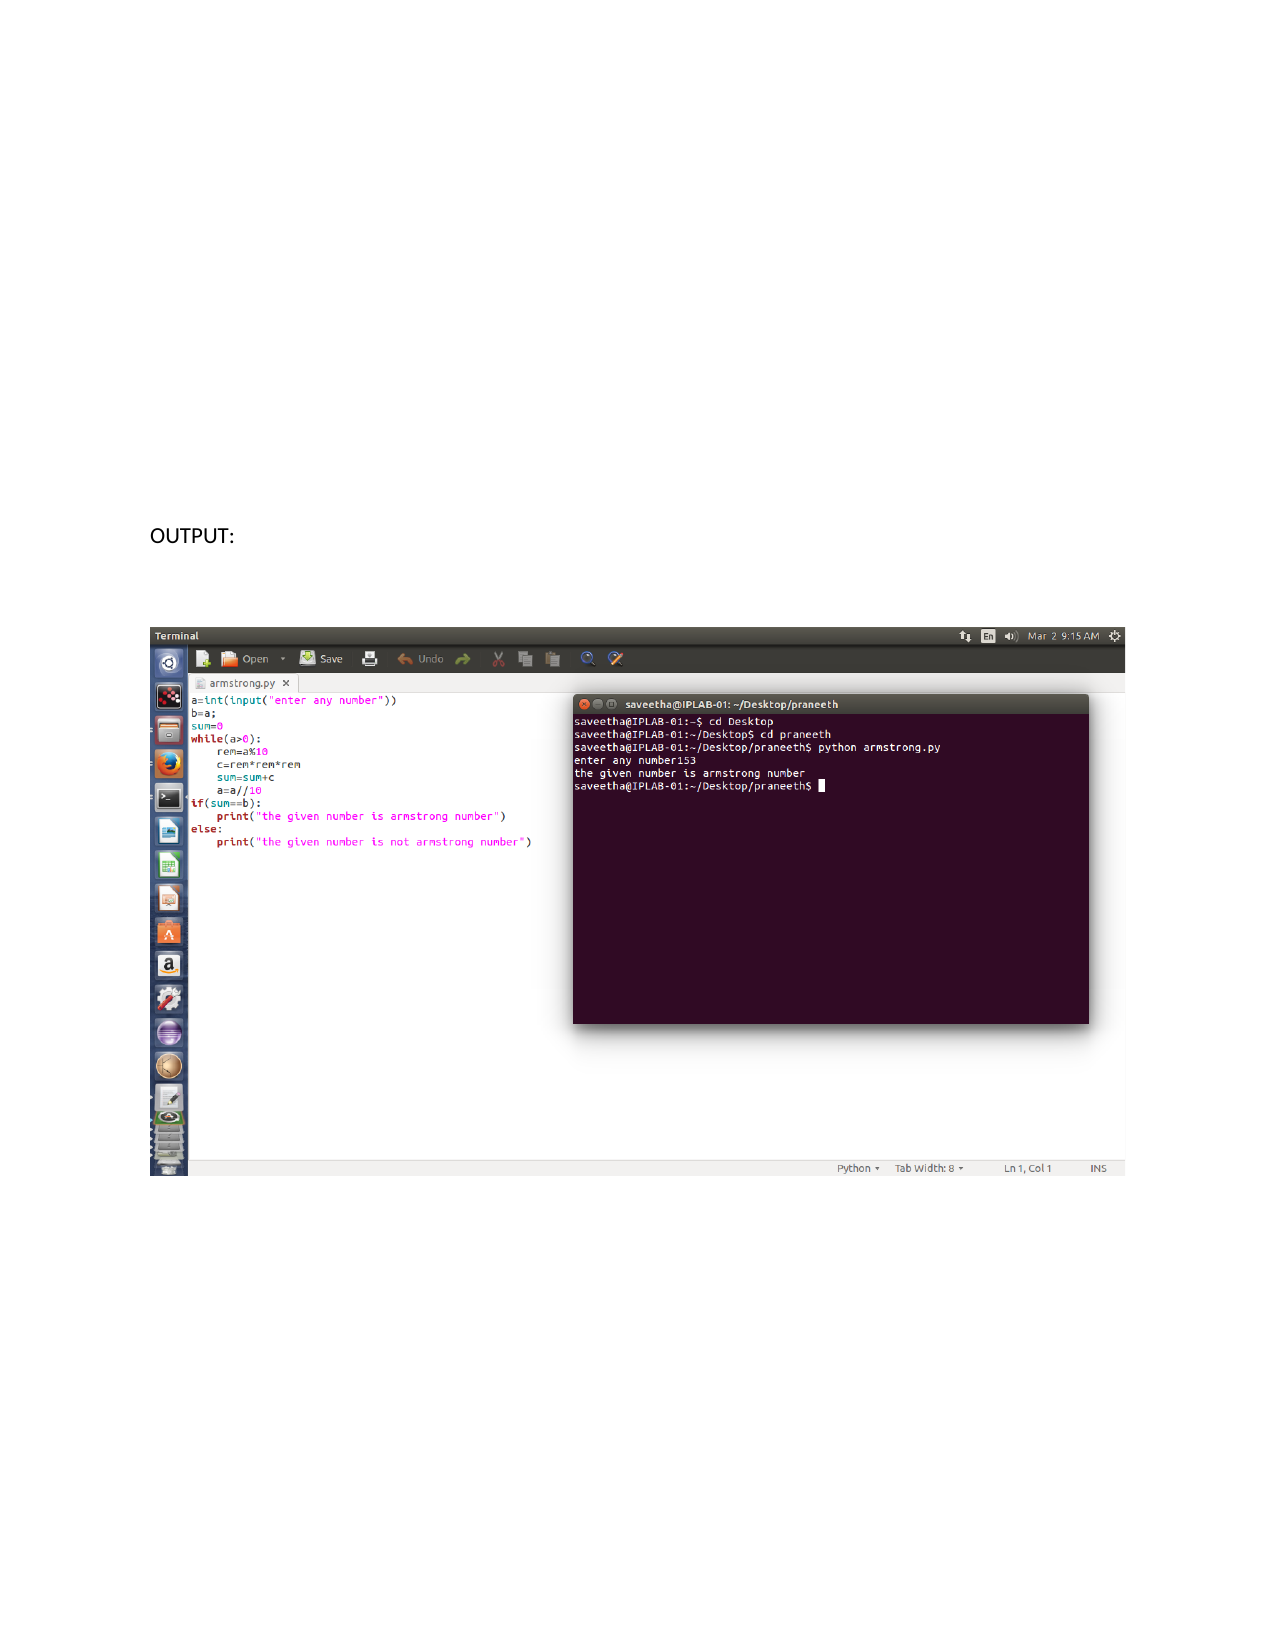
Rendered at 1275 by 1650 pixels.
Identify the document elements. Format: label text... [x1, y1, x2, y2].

text OUTPUT: [150, 521, 1125, 549]
picture [150, 627, 1125, 1176]
